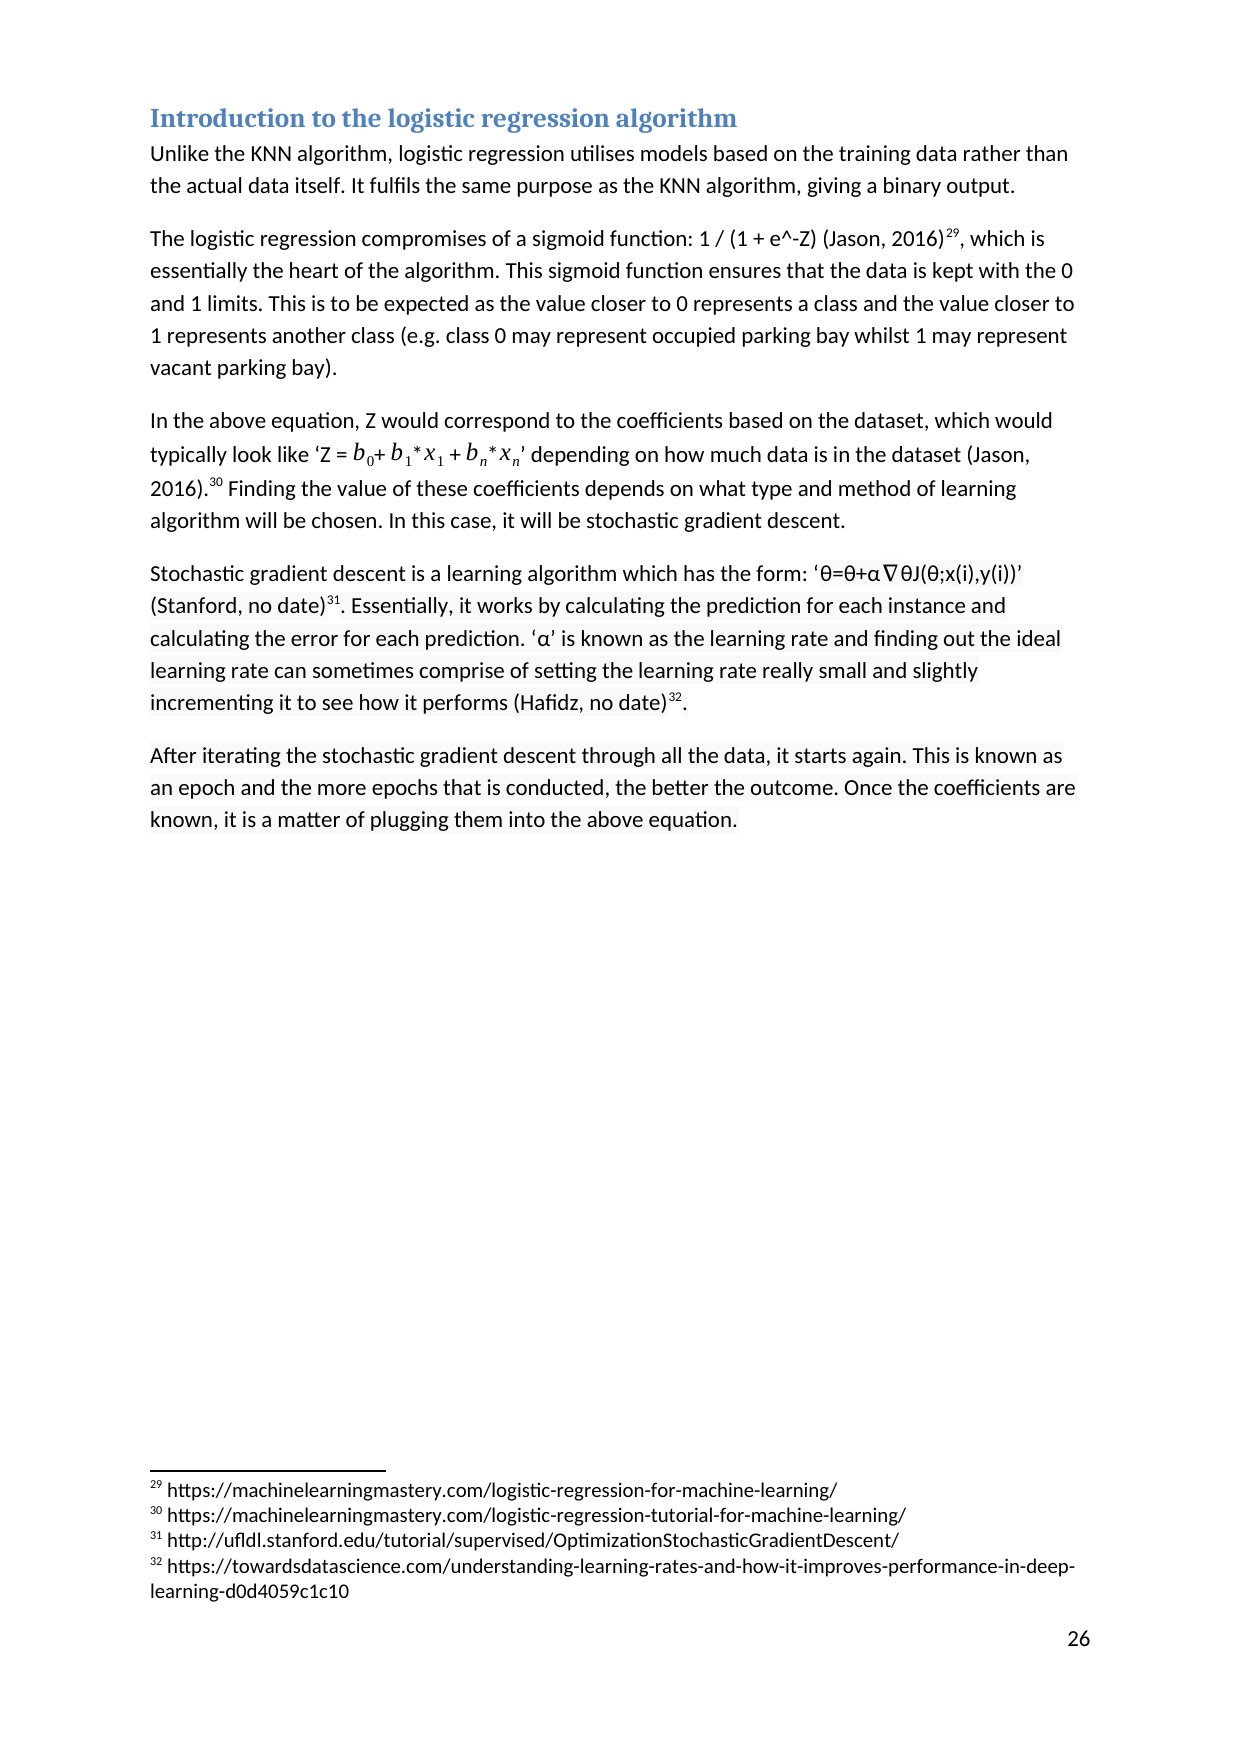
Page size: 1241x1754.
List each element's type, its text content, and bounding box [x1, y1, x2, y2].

text Unlike the KNN algorithm, logistic regression utilises models based on the training data rather than the actual data itself. It fulfils the same purpose as the KNN algorithm, giving a binary output. [150, 139, 1090, 199]
subtitle Introduction to the logistic regression algorithm [150, 103, 1090, 134]
text In the above equation, Z would correspond to the coefficients based on the dataset, which would typically look like ‘Z = + * + *’ depending on how much data is in the dataset (Jason, 2016). Finding the value of these coefficients depends on what type and method of learning algorithm will be chosen. In this case, it will be stochastic gradient descent. [150, 406, 1090, 534]
text The logistic regression compromises of a sigmoid function: 1 / (1 + e^-Z) (Jason, 2016), which is essentially the heart of the algorithm. This sigmoid function ensures that the data is kept with the 0 and 1 limits. This is to be expected as the value closer to 0 represents a class and the value closer to 1 represents another class (e.g. class 0 may represent occupied parking bay whilst 1 may represent vacant parking bay). [150, 224, 1090, 381]
text Stochastic gradient descent is a learning algorithm which has the form: ‘θ=θ+α∇θJ(θ;x(i),y(i))’ (Stanford, no date). Essentially, it works by calculating the prediction for each instance and calculating the error for each prediction. ‘α’ is known as the learning rate and finding out the ideal learning rate can sometimes comprise of setting the learning rate really small and slightly incrementing it to see how it performs (Hafidz, no date). [150, 559, 1090, 716]
text After iterating the stochastic gradient descent through all the data, it starts again. This is known as an epoch and the more epochs that is conducted, the better the outcome. Once the coefficients are known, it is a matter of plugging them into the above equation. [150, 741, 1090, 834]
